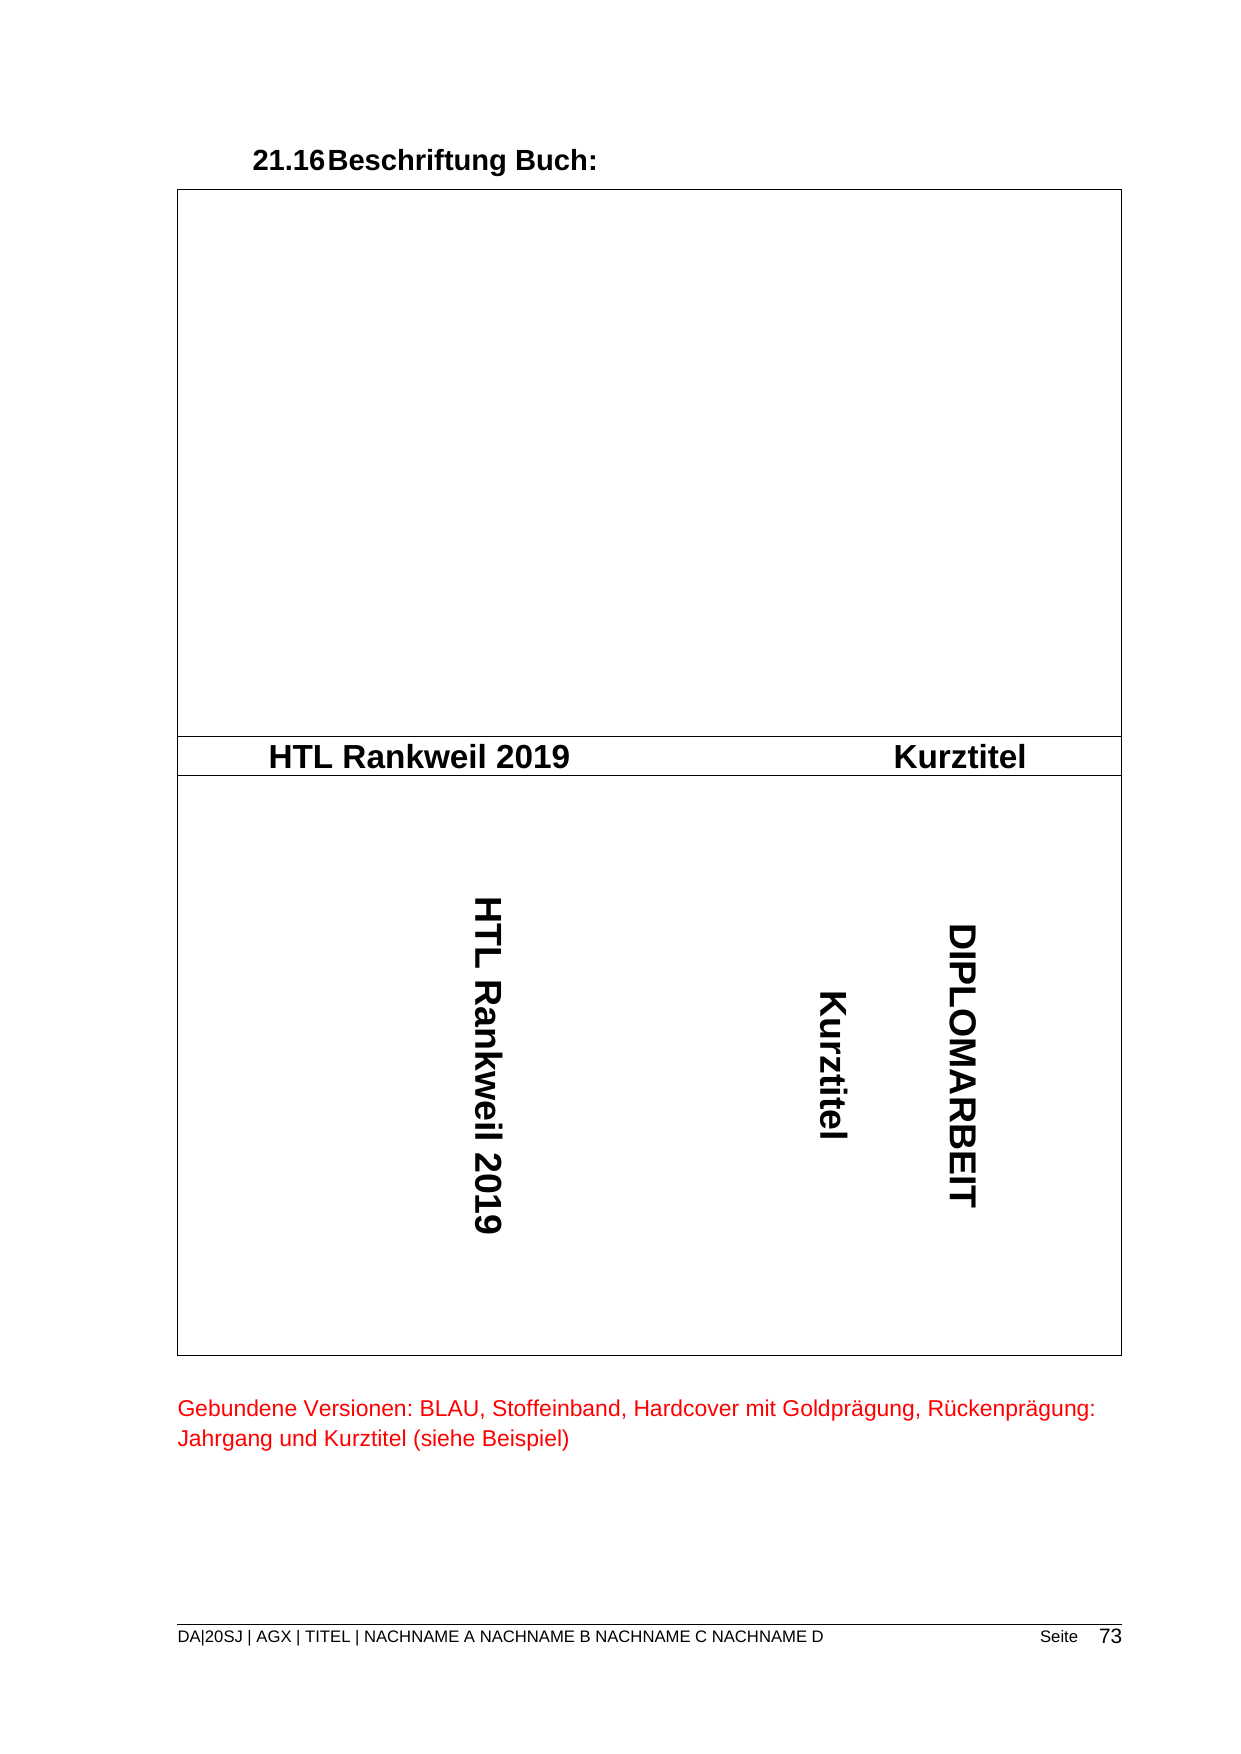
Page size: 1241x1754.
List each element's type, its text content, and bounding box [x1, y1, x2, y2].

text Gebundene Versionen: BLAU, Stoffeinband, Hardcover mit Goldprägung, Rückenprägung: Jahrgang und Kurztitel (siehe Beispiel) [177, 1395, 1122, 1451]
table_cell HTL Rankweil 2019 Kurztitel [178, 737, 1121, 775]
table_cell DIPLOMARBEIT Kurztitel HTL Rankweil 2019 [178, 776, 1121, 1355]
table_header [178, 190, 1121, 736]
subtitle Beschriftung Buch: [252, 143, 1122, 177]
